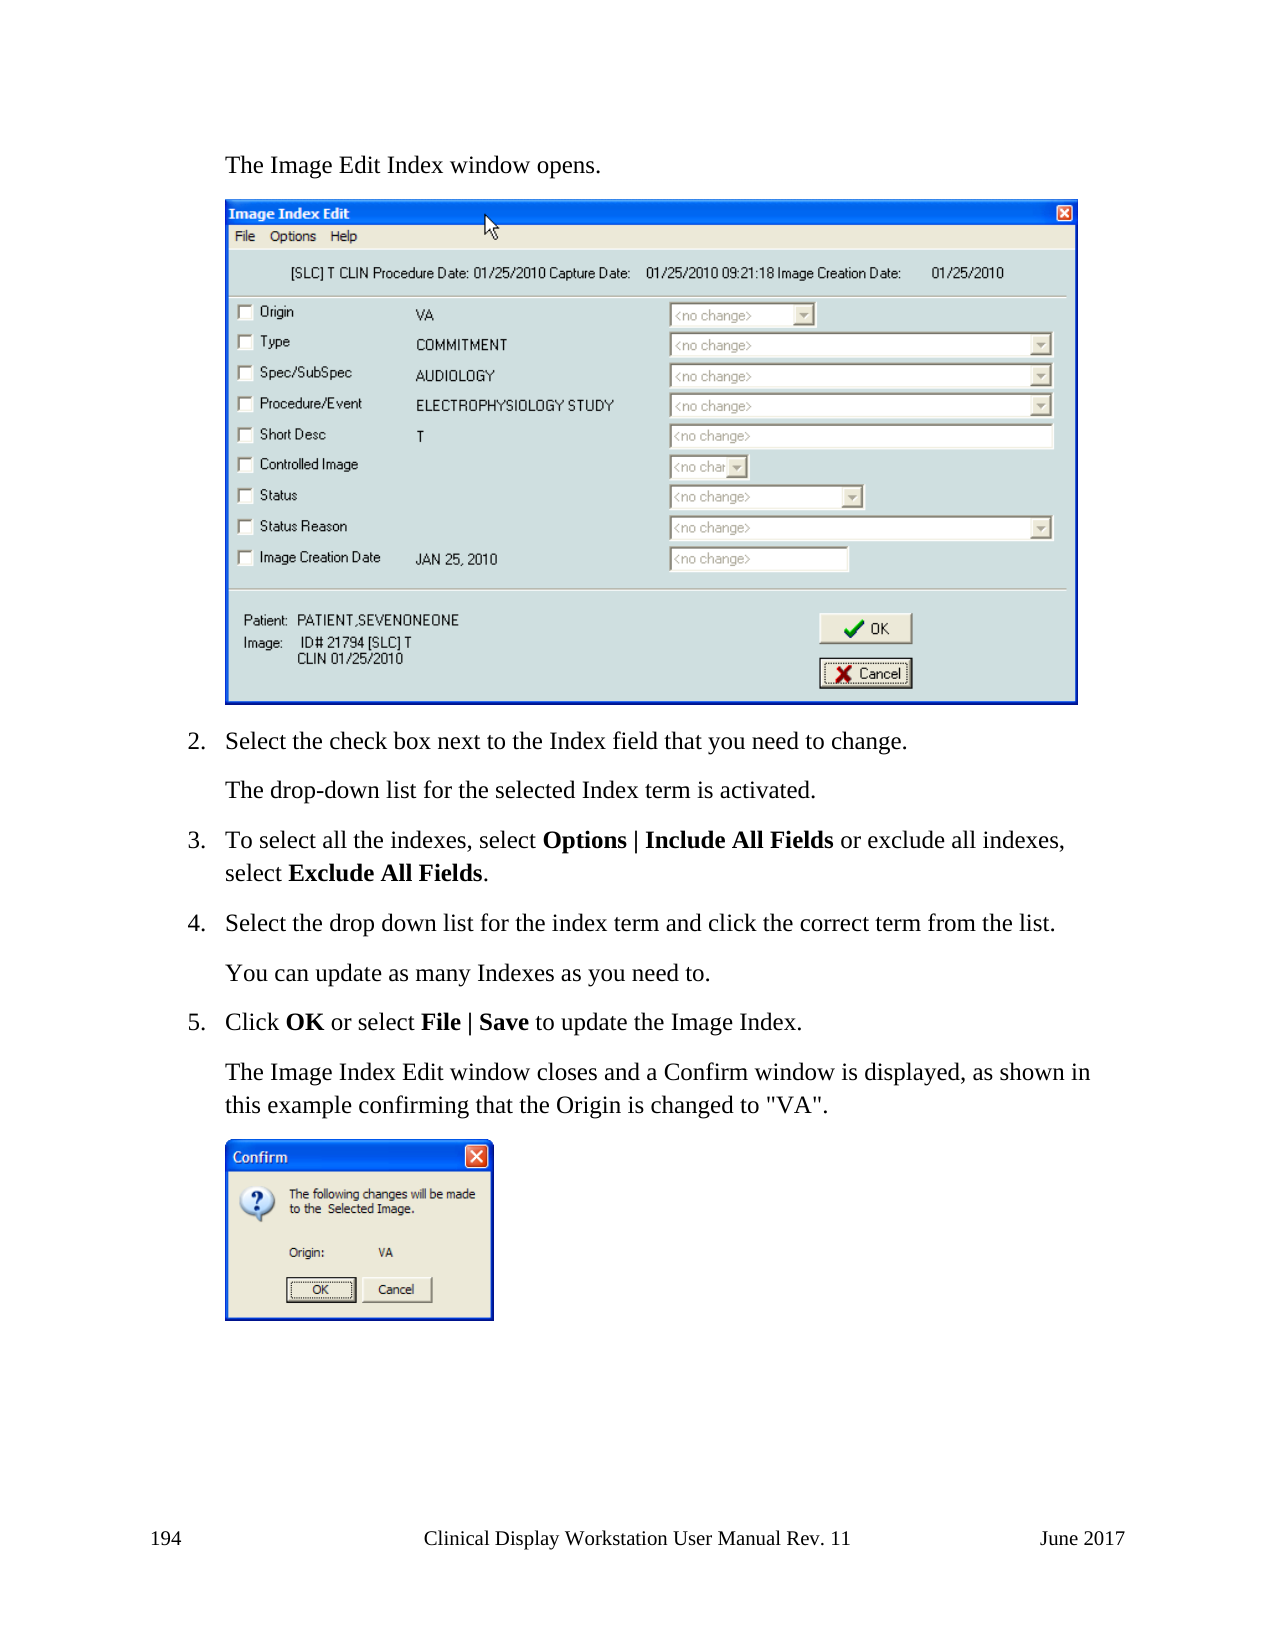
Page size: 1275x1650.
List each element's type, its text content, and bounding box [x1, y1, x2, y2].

list Click OK or select File | Save to update the Image Index. [187, 1007, 1125, 1036]
text The Image Index Edit window closes and a Confirm window is displayed, as shown in this example confirming that the Origin is changed to "VA". [225, 1057, 1125, 1119]
text The drop-down list for the selected Index term is activated. [225, 776, 1125, 804]
picture [225, 199, 1078, 705]
text The Image Edit Index window opens. [225, 150, 1125, 179]
list Select the drop down list for the index term and click the correct term from the list. [187, 908, 1125, 937]
list Select the check box next to the Index field that you need to change. [187, 726, 1125, 754]
text You can update as many Indexes as you need to. [225, 958, 1125, 986]
list To select all the indexes, select Options | Include All Fields or exclude all indexes, select Exclude All Fields. [187, 825, 1125, 887]
picture [225, 1139, 494, 1321]
